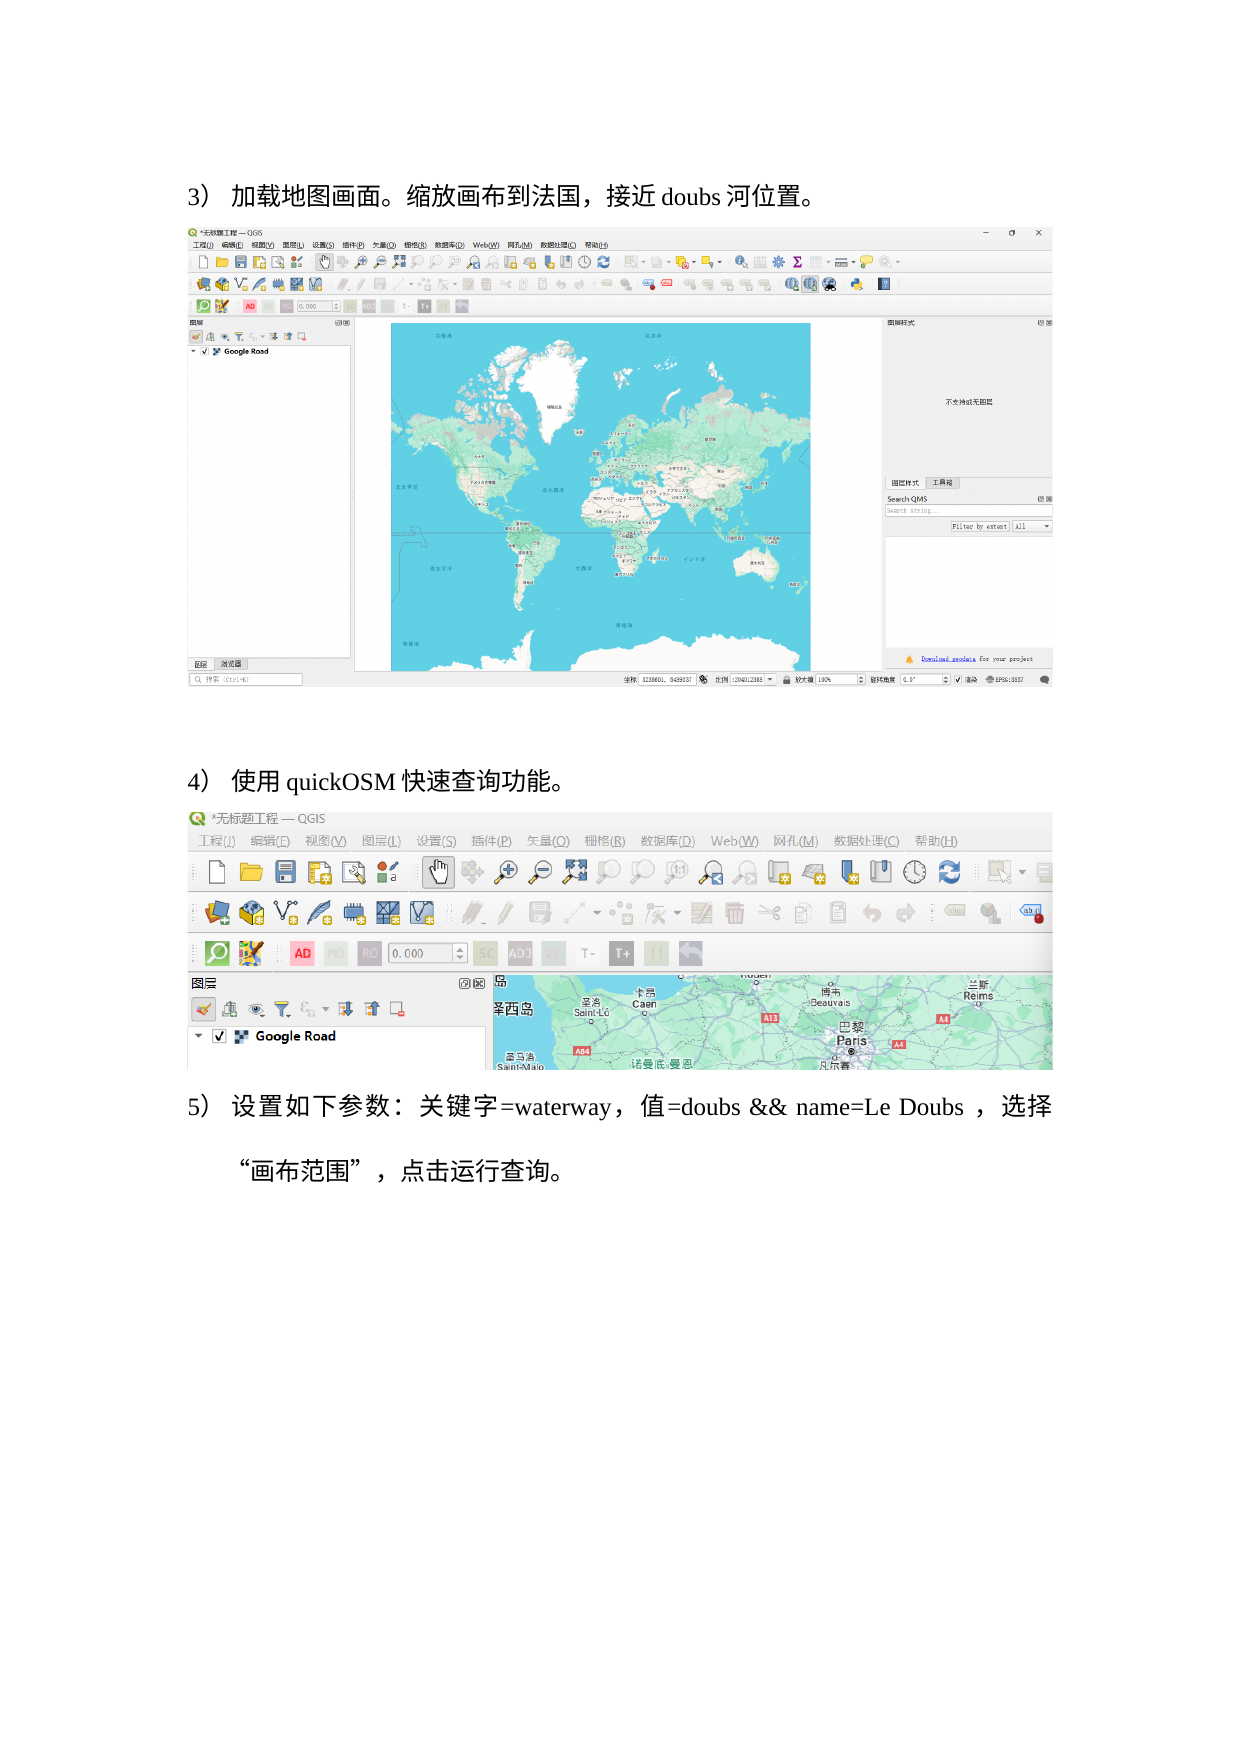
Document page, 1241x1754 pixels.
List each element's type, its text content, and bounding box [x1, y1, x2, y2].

list 使用quickOSM快速查询功能。 [187, 747, 1053, 812]
list 设置如下参数：关键字=waterway，值=doubs && name=Le Doubs ，选择“画布范围”，点击运行查询。 [187, 1072, 1053, 1202]
picture [187, 227, 1053, 687]
list 加载地图画面。缩放画布到法国，接近doubs河位置。 [187, 162, 1053, 227]
picture [187, 812, 1053, 1070]
